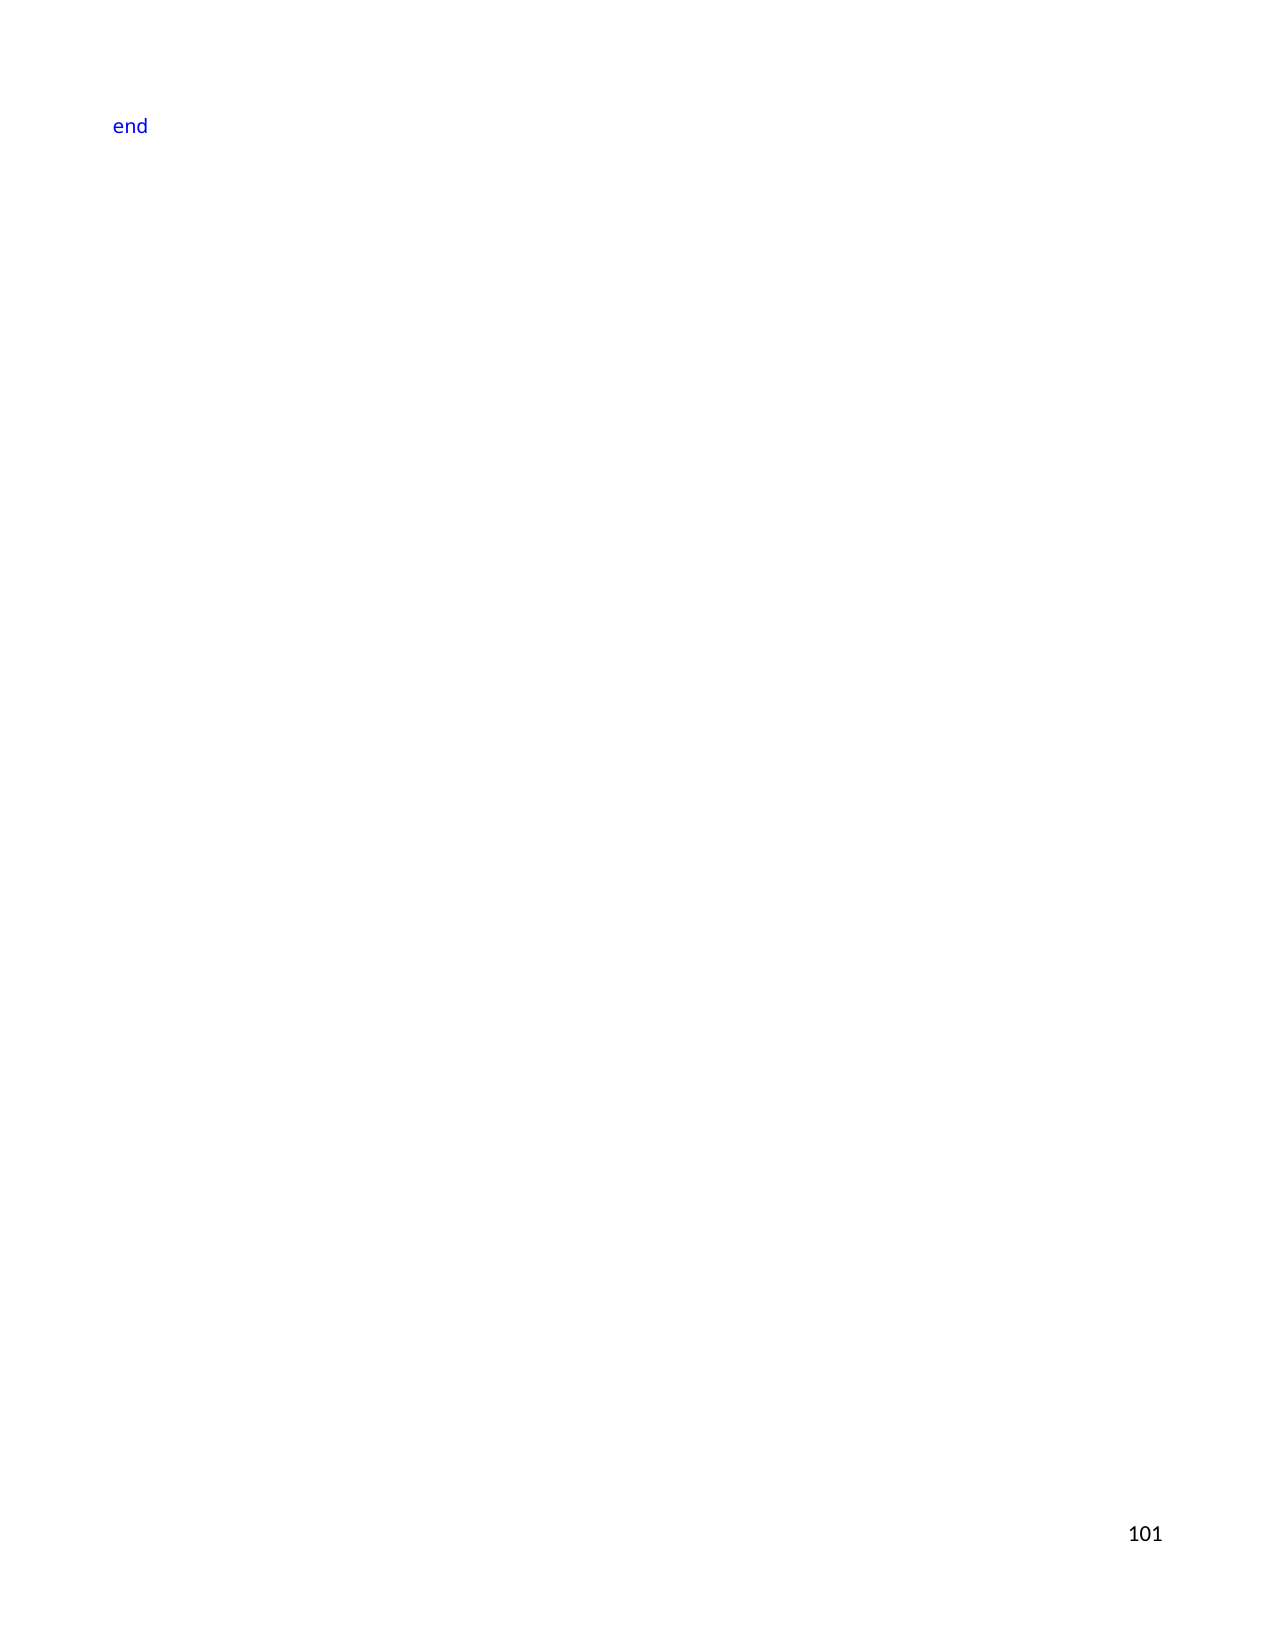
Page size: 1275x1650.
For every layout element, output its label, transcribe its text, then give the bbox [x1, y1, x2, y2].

text end [112, 112, 1162, 139]
